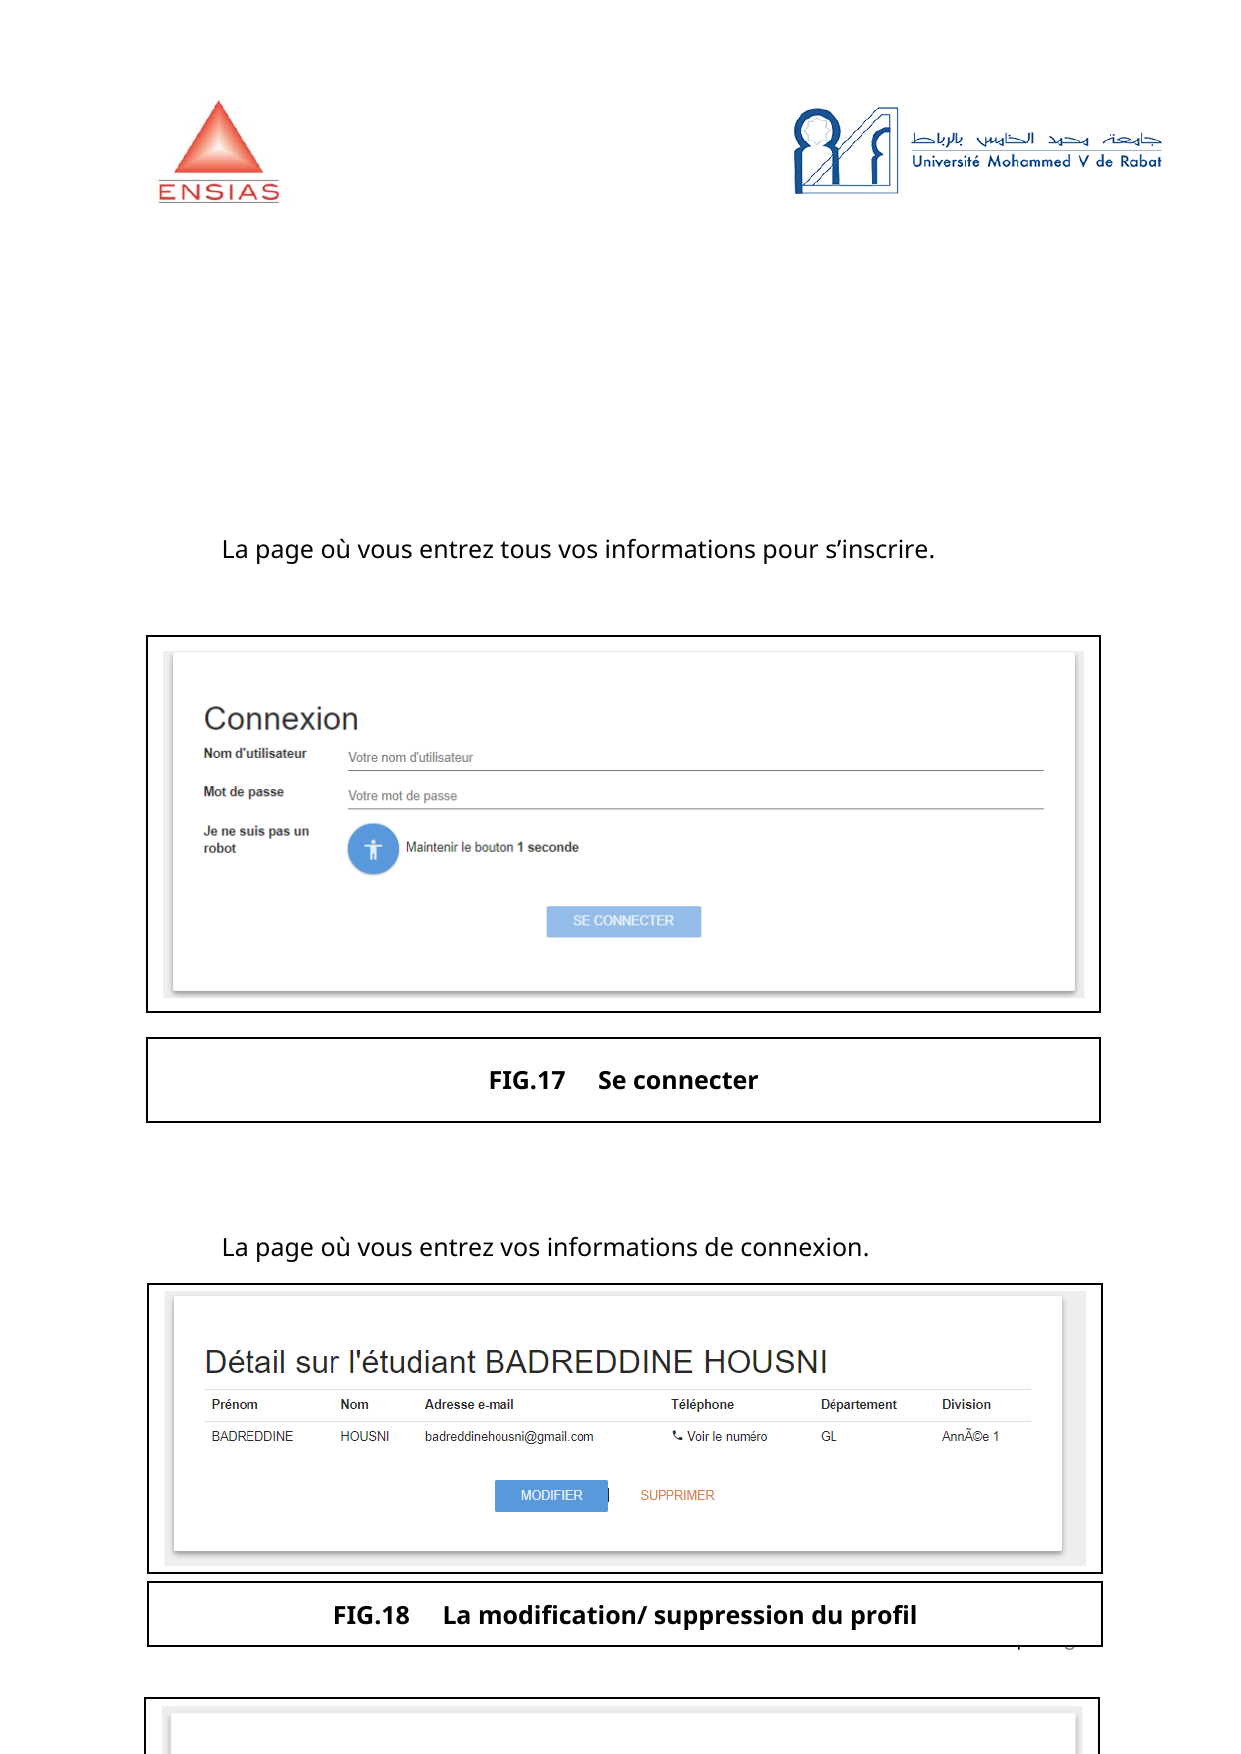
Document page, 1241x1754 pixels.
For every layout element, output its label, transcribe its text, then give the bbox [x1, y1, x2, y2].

picture [780, 99, 1172, 204]
picture [163, 651, 1085, 998]
text La page où vous entrez vos informations de connexion. [148, 1230, 1093, 1264]
text La page où vous entrez tous vos informations pour s’inscrire. [148, 531, 1093, 565]
picture [164, 1291, 1086, 1566]
picture [147, 73, 296, 241]
